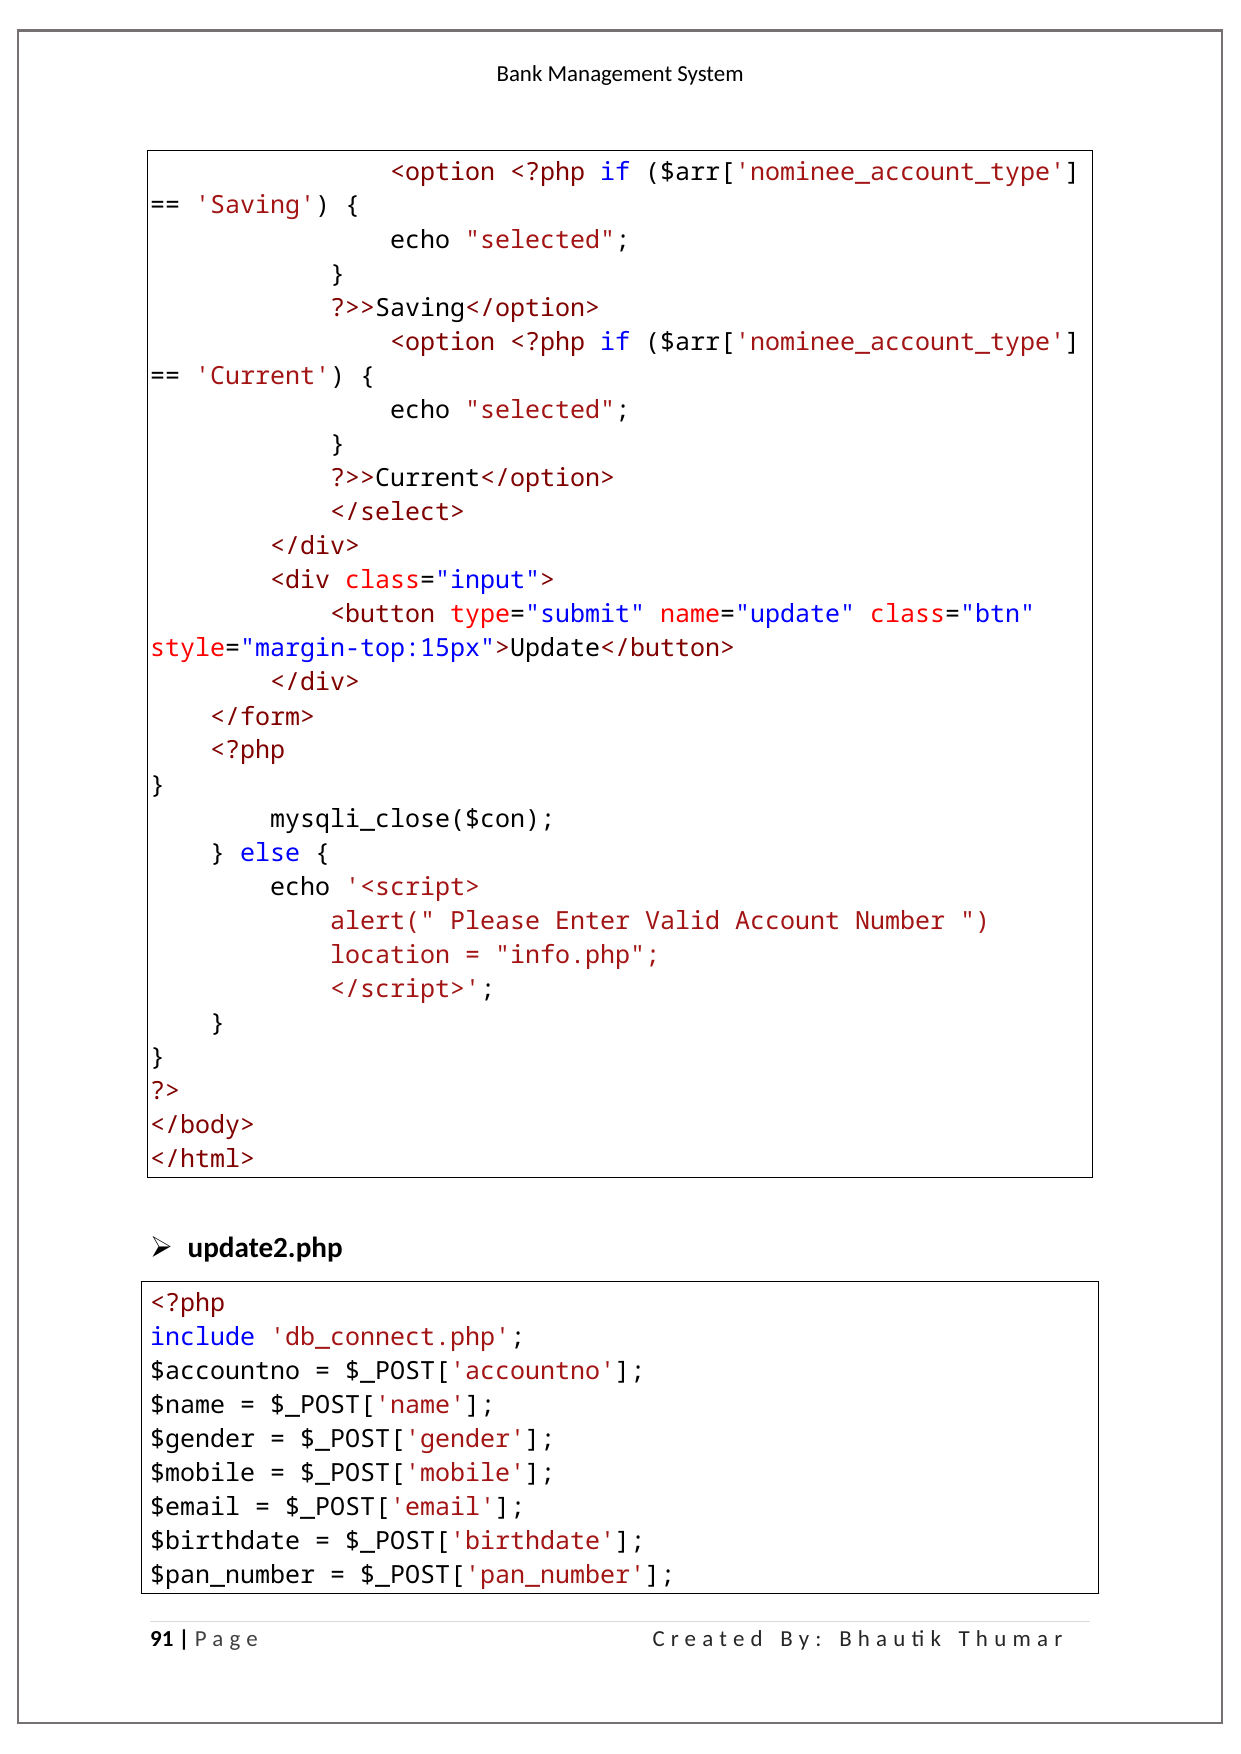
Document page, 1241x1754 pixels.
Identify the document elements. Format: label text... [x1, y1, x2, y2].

text $name = $_POST['name']; [150, 1386, 1090, 1421]
text <?php [150, 732, 1090, 766]
text $birthdate = $_POST['birthdate']; [150, 1523, 1090, 1554]
text } [150, 426, 1090, 460]
text <div class="input"> [150, 562, 1090, 596]
text ?> [150, 1073, 1090, 1107]
text } [150, 1039, 1090, 1073]
text </div> [150, 664, 1090, 698]
text } [150, 766, 1090, 800]
text <button type="submit" name="update" class="btn" style="margin-top:15px">Update</button> [150, 596, 1090, 664]
list update2.php [150, 1229, 1090, 1264]
text $accountno = $_POST['accountno']; [150, 1352, 1090, 1386]
text } [150, 255, 1090, 289]
text <?php [142, 1282, 1098, 1318]
text location = "info.php"; [150, 937, 1090, 971]
text $mobile = $_POST['mobile']; [150, 1454, 1090, 1489]
text <option <?php if ($arr['nominee_account_type'] == 'Current') { [150, 323, 1090, 392]
text ?>>Current</option> [150, 460, 1090, 494]
text echo "selected"; [150, 221, 1090, 255]
text $gender = $_POST['gender']; [150, 1421, 1090, 1454]
text ?>>Saving</option> [150, 289, 1090, 323]
text $pan_number = $_POST['pan_number']; [142, 1554, 1098, 1593]
text } [150, 1005, 1090, 1039]
text echo '<script> [150, 868, 1090, 902]
text mysqli_close($con); [150, 800, 1090, 834]
text </body> [150, 1107, 1090, 1138]
text </form> [150, 698, 1090, 732]
text $email = $_POST['email']; [150, 1489, 1090, 1523]
text </script>'; [150, 971, 1090, 1005]
text alert(" Please Enter Valid Account Number ") [150, 902, 1090, 937]
text </select> [150, 494, 1090, 528]
text <option <?php if ($arr['nominee_account_type'] == 'Saving') { [148, 151, 1092, 221]
text </div> [150, 528, 1090, 562]
text echo "selected"; [150, 392, 1090, 426]
text </html> [148, 1138, 1092, 1177]
text } else { [150, 834, 1090, 868]
text include 'db_connect.php'; [150, 1318, 1090, 1352]
